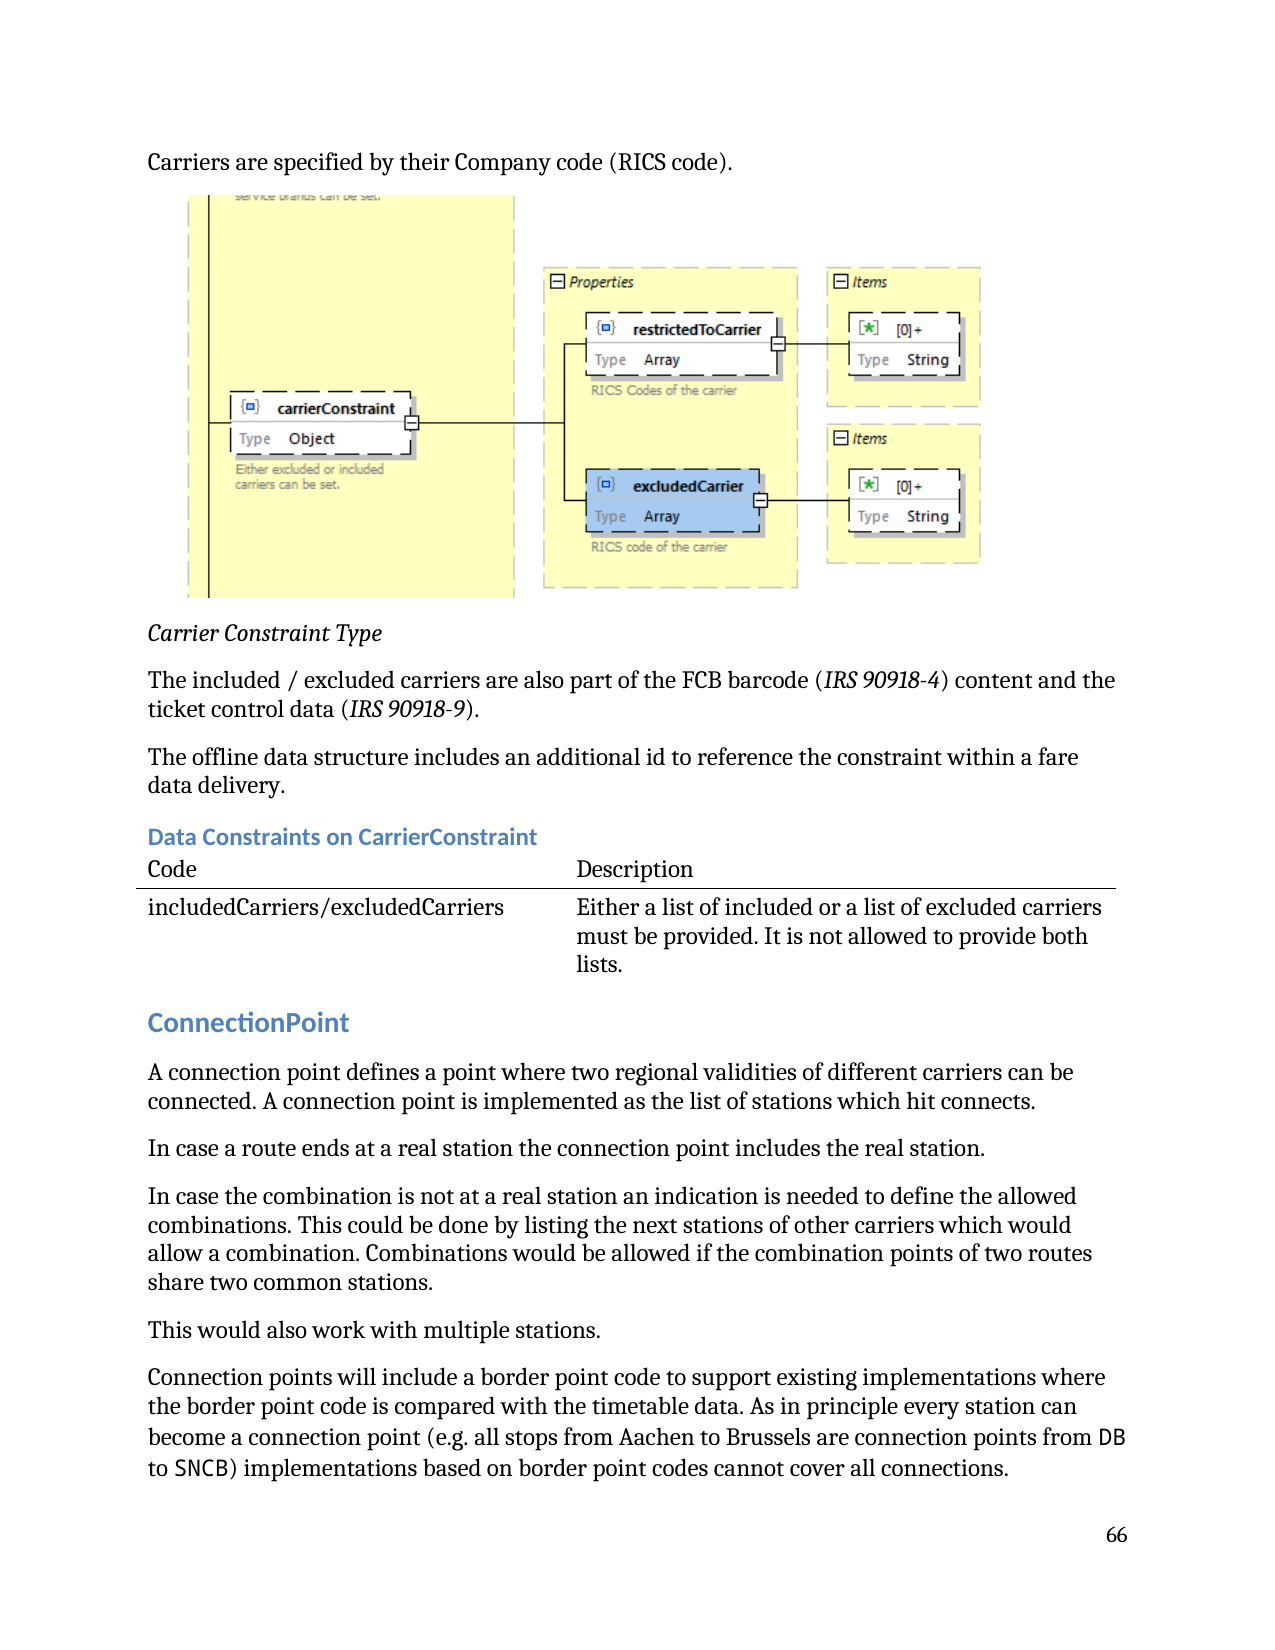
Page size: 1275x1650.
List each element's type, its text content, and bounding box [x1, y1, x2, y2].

text Carrier Constraint Type [148, 619, 1127, 647]
text In case a route ends at a real station the connection point includes the real station. [148, 1134, 1127, 1163]
text Connection points will include a border point code to support existing implementations where the border point code is compared with the timetable data. As in principle every station can become a connection point (e.g. all stops from Aachen to Brussels are connection points from DB to SNCB) implementations based on border point codes cannot cover all connections. [148, 1363, 1127, 1483]
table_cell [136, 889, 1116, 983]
subtitle ConnectionPoint [148, 1004, 1127, 1039]
text The included / excluded carriers are also part of the FCB barcode (IRS 90918-4) content and the ticket control data (IRS 90918-9). [148, 666, 1127, 724]
text This would also work with multiple stations. [148, 1316, 1127, 1344]
picture [147, 195, 1023, 598]
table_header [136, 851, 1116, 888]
text Carriers are specified by their Company code (RICS code). [148, 148, 1127, 176]
text The offline data structure includes an additional id to reference the constraint within a fare data delivery. [148, 742, 1127, 800]
text A connection point defines a point where two regional validities of different carriers can be connected. A connection point is implemented as the list of stations which hit connects. [148, 1058, 1127, 1116]
text In case the combination is not at a real station an indication is needed to define the allowed combinations. This could be done by listing the next stations of other carriers which would allow a combination. Combinations would be allowed if the combination points of two routes share two common stations. [148, 1182, 1127, 1297]
subtitle Data Constraints on CarrierConstraint [148, 821, 1127, 851]
